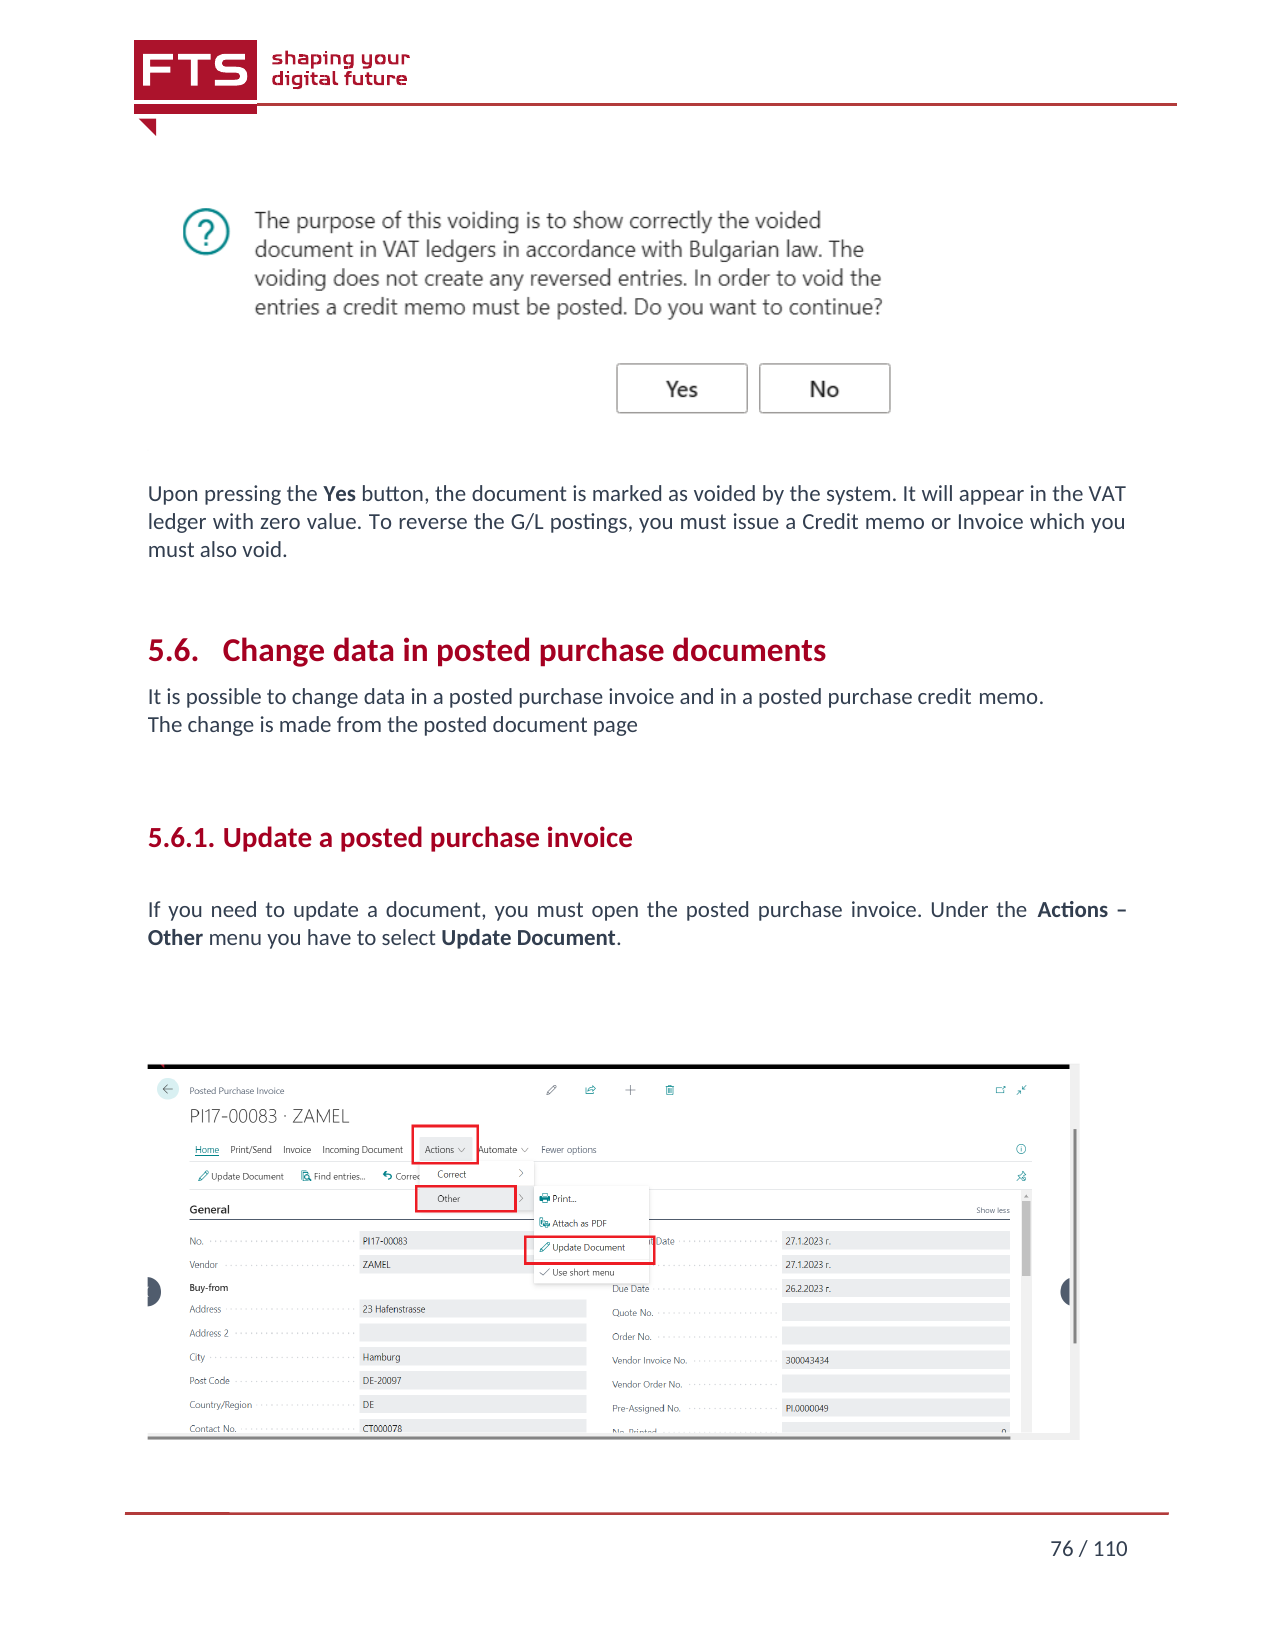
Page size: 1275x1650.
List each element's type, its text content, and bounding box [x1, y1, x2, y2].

picture [147, 177, 912, 451]
subtitle Update a posted purchase invoice [148, 819, 1127, 854]
text It is possible to change data in a posted purchase invoice and in a posted purchase credit memo. [148, 682, 1127, 710]
text Upon pressing the Yes button, the document is marked as voided by the system. It will appear in the VAT ledger with zero value. To reverse the G/L postings, you must issue a Credit memo or Invoice which you must also void. [148, 479, 1127, 563]
picture [147, 1063, 1080, 1440]
text The change is made from the posted document page [148, 710, 1127, 738]
text If you need to update a document, you must open the posted purchase invoice. Under the Actions – Other menu you have to select Update Document. [148, 895, 1127, 951]
subtitle Change data in posted purchase documents [148, 629, 1127, 669]
